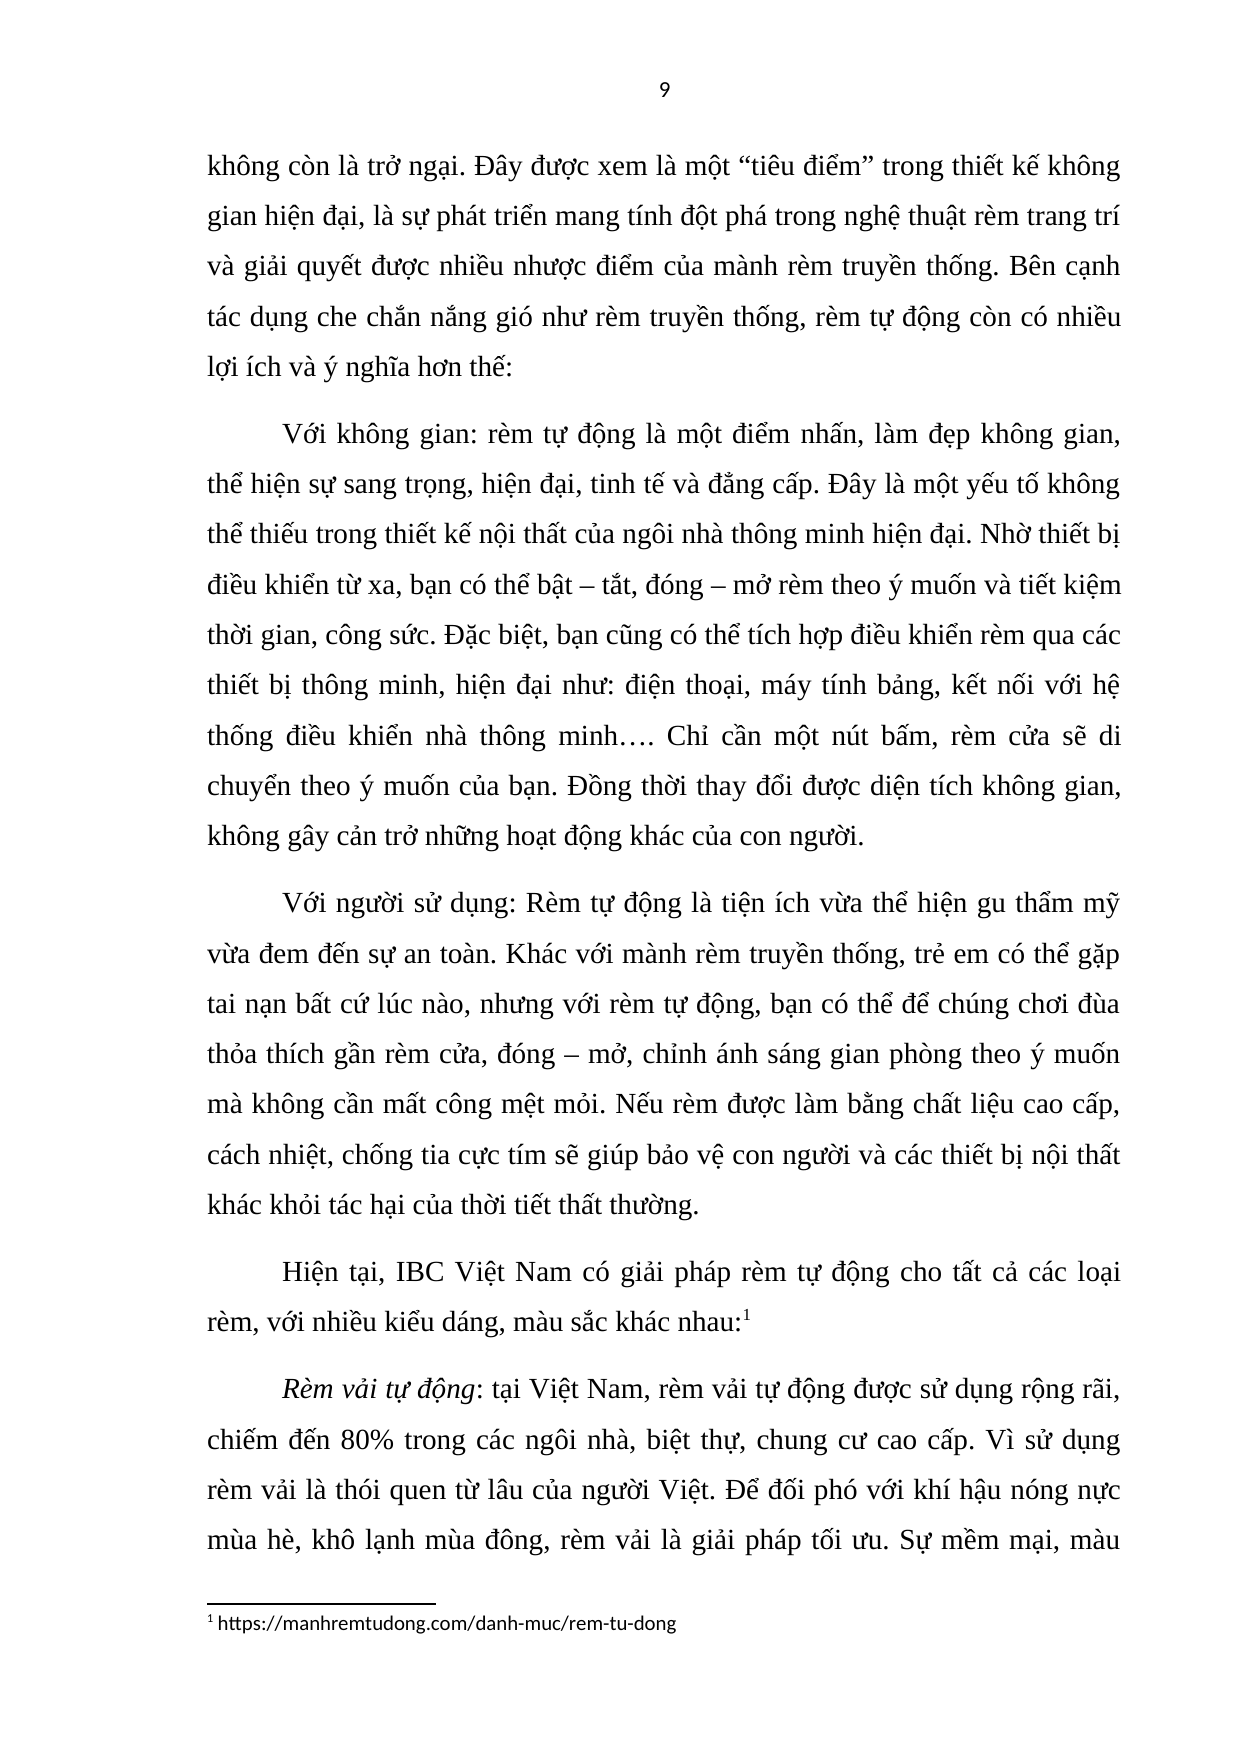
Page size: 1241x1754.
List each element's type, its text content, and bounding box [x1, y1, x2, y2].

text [207, 1372, 1122, 1556]
text Hiện tại, IBC Việt Nam có giải pháp rèm tự động cho tất cả các loại rèm, với nhiều kiểu dáng, màu sắc khác nhau: [207, 1254, 1122, 1338]
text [207, 148, 1122, 382]
text Với không gian: rèm tự động là một điểm nhấn, làm đẹp không gian, thể hiện sự sang trọng, hiện đại, tinh tế và đẳng cấp. Đây là một yếu tố không thể thiếu trong thiết kế nội thất của ngôi nhà thông minh hiện đại. Nhờ thiết bị điều khiển từ xa, bạn có thể bật – tắt, đóng – mở rèm theo ý muốn và tiết kiệm thời gian, công sức. Đặc biệt, bạn cũng có thể tích hợp điều khiển rèm qua các thiết bị thông minh, hiện đại như: điện thoại, máy tính bảng, kết nối với hệ thống điều khiển nhà thông minh…. Chỉ cần một nút bấm, rèm cửa sẽ di chuyển theo ý muốn của bạn. Đồng thời thay đổi được diện tích không gian, không gây cản trở những hoạt động khác của con người. [207, 416, 1122, 852]
text Với người sử dụng: Rèm tự động là tiện ích vừa thể hiện gu thẩm mỹ vừa đem đến sự an toàn. Khác với mành rèm truyền thống, trẻ em có thể gặp tai nạn bất cứ lúc nào, nhưng với rèm tự động, bạn có thể để chúng chơi đùa thỏa thích gần rèm cửa, đóng – mở, chỉnh ánh sáng gian phòng theo ý muốn mà không cần mất công mệt mỏi. Nếu rèm được làm bằng chất liệu cao cấp, cách nhiệt, chống tia cực tím sẽ giúp bảo vệ con người và các thiết bị nội thất khác khỏi tác hại của thời tiết thất thường. [207, 885, 1122, 1221]
